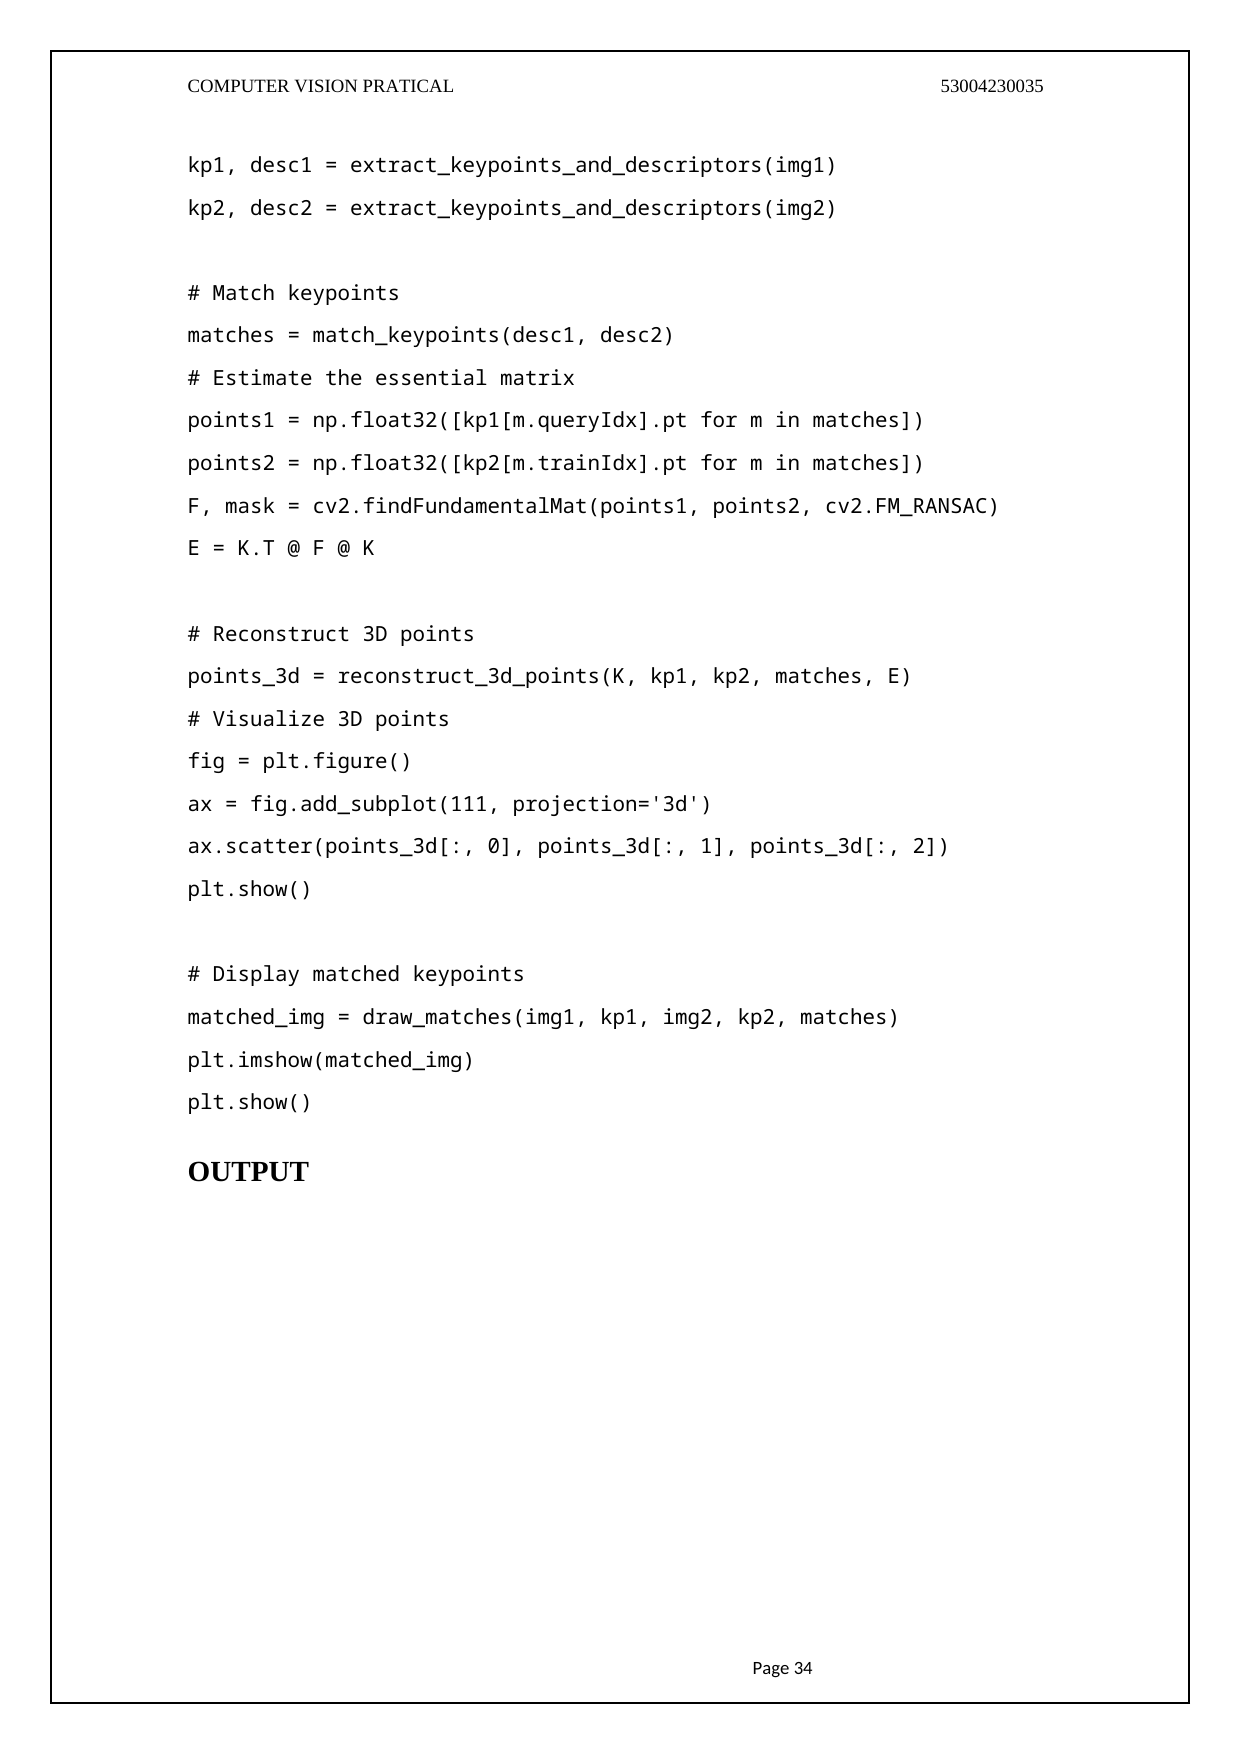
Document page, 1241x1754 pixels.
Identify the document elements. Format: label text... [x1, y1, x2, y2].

text # Reconstruct 3D points [187, 619, 1053, 647]
text ax.scatter(points_3d[:, 0], points_3d[:, 1], points_3d[:, 2]) [187, 832, 1053, 860]
text E = K.T @ F @ K [187, 533, 1053, 562]
text fig = plt.figure() [187, 746, 1053, 775]
text points_3d = reconstruct_3d_points(K, kp1, kp2, matches, E) [187, 661, 1053, 690]
text points2 = np.float32([kp2[m.trainIdx].pt for m in matches]) [187, 448, 1053, 477]
text # Visualize 3D points [187, 704, 1053, 732]
text # Display matched keypoints [187, 959, 1053, 988]
text matches = match_keypoints(desc1, desc2) [187, 320, 1053, 349]
text points1 = np.float32([kp1[m.queryIdx].pt for m in matches]) [187, 406, 1053, 434]
text kp2, desc2 = extract_keypoints_and_descriptors(img2) [187, 193, 1053, 221]
text # Estimate the essential matrix [187, 363, 1053, 391]
text plt.imshow(matched_img) [187, 1045, 1053, 1073]
text OUTPUT [187, 1154, 1053, 1187]
text kp1, desc1 = extract_keypoints_and_descriptors(img1) [187, 150, 1053, 178]
text ax = fig.add_subplot(111, projection='3d') [187, 789, 1053, 817]
text plt.show() [187, 874, 1053, 903]
text plt.show() [187, 1087, 1053, 1116]
text F, mask = cv2.findFundamentalMat(points1, points2, cv2.FM_RANSAC) [187, 491, 1053, 519]
text # Match keypoints [187, 278, 1053, 306]
text matched_img = draw_matches(img1, kp1, img2, kp2, matches) [187, 1002, 1053, 1031]
